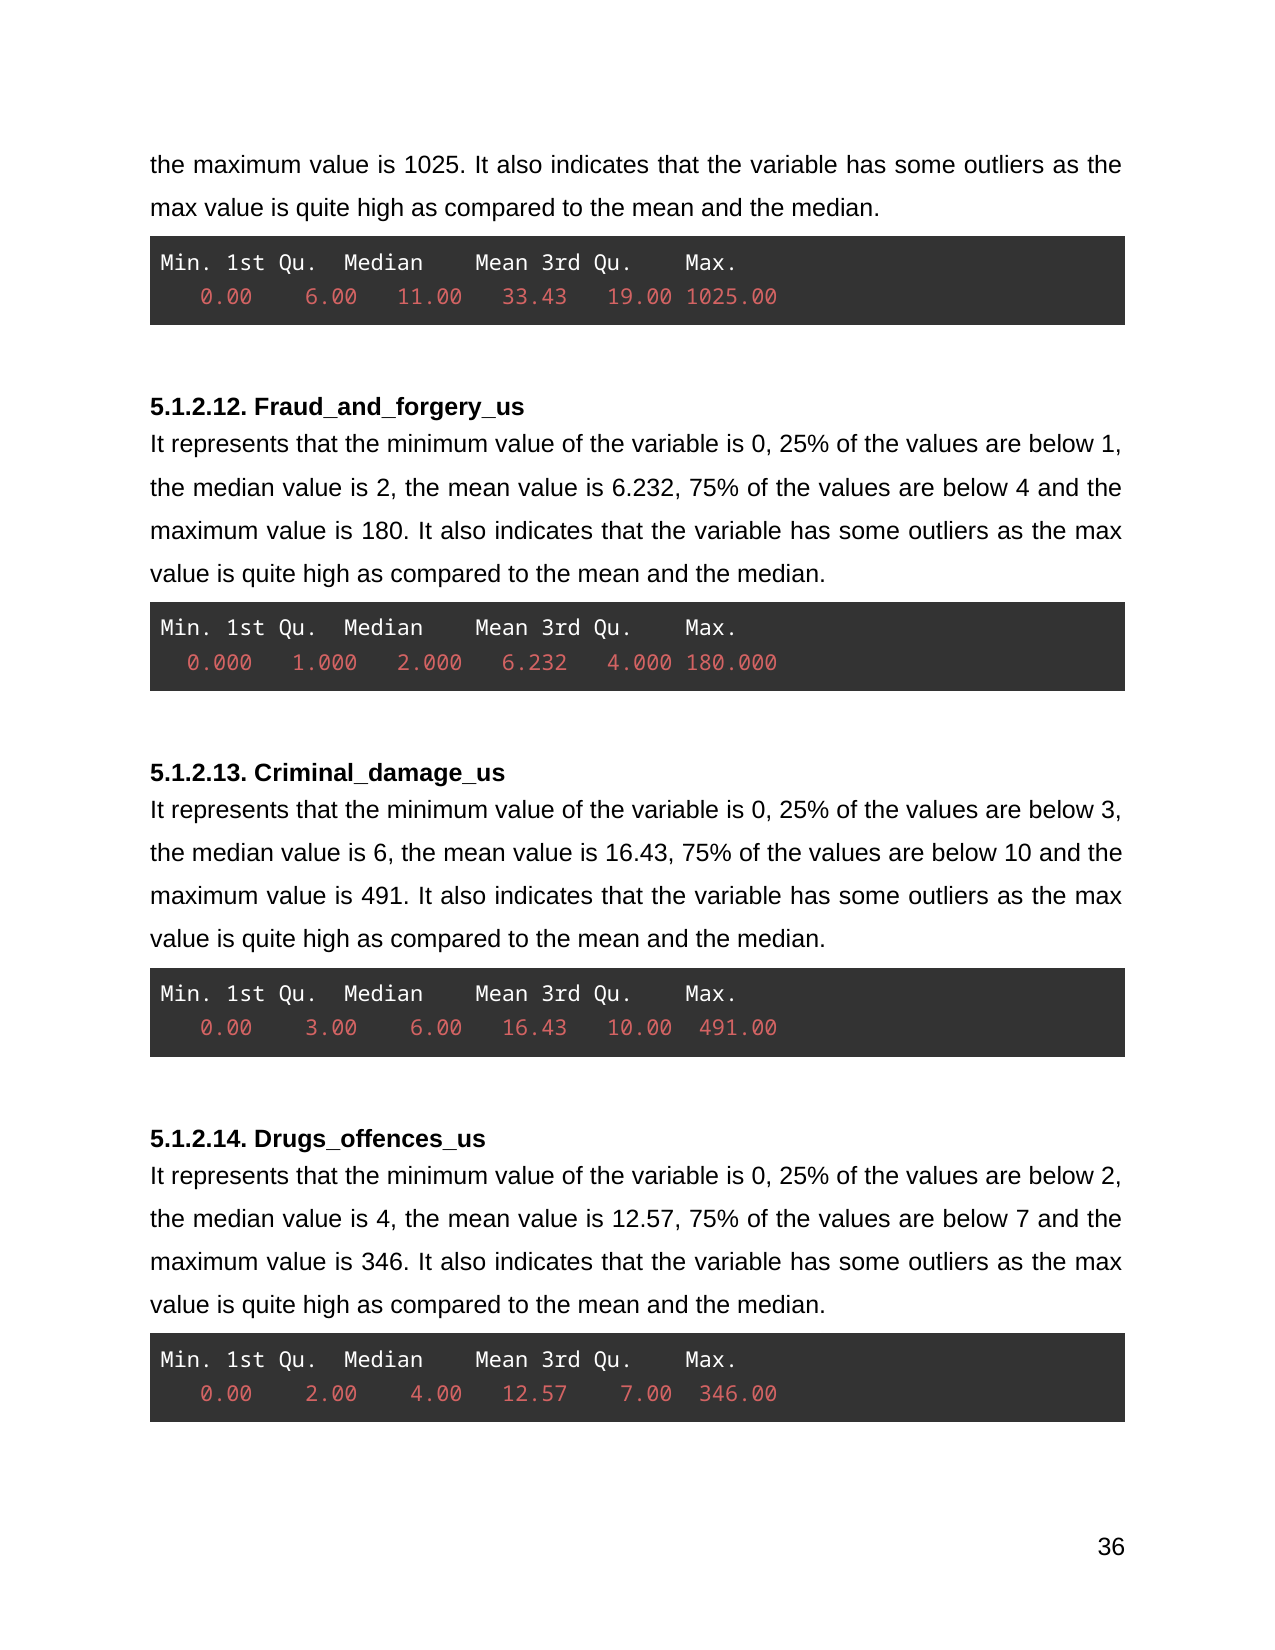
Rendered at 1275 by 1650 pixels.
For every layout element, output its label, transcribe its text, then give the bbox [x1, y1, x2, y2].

table_header Min. 1st Qu. Median Mean 3rd Qu. Max. 0.00 6.00 11.00 33.43 19.00 1025.00 [150, 236, 1125, 325]
table_header Min. 1st Qu. Median Mean 3rd Qu. Max. 0.000 1.000 2.000 6.232 4.000 180.000 [150, 602, 1125, 691]
subtitle 5.1.2.13. Criminal_damage_us [150, 758, 1125, 787]
text It represents that the minimum value of the variable is 0, 25% of the values are below 2, the median value is 4, the mean value is 12.57, 75% of the values are below 7 and the maximum value is 346. It also indicates that the variable has some outliers as the max value is quite high as compared to the mean and the median. [150, 1161, 1125, 1319]
table_header Min. 1st Qu. Median Mean 3rd Qu. Max. 0.00 3.00 6.00 16.43 10.00 491.00 [150, 968, 1125, 1057]
text It represents that the minimum value of the variable is 0, 25% of the values are below 1, the median value is 2, the mean value is 6.232, 75% of the values are below 4 and the maximum value is 180. It also indicates that the variable has some outliers as the max value is quite high as compared to the mean and the median. [150, 429, 1125, 587]
subtitle 5.1.2.12. Fraud_and_forgery_us [150, 392, 1125, 421]
table_header Min. 1st Qu. Median Mean 3rd Qu. Max. 0.00 2.00 4.00 12.57 7.00 346.00 [150, 1333, 1125, 1422]
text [150, 150, 1125, 222]
text It represents that the minimum value of the variable is 0, 25% of the values are below 3, the median value is 6, the mean value is 16.43, 75% of the values are below 10 and the maximum value is 491. It also indicates that the variable has some outliers as the max value is quite high as compared to the mean and the median. [150, 795, 1125, 953]
subtitle 5.1.2.14. Drugs_offences_us [150, 1123, 1125, 1152]
